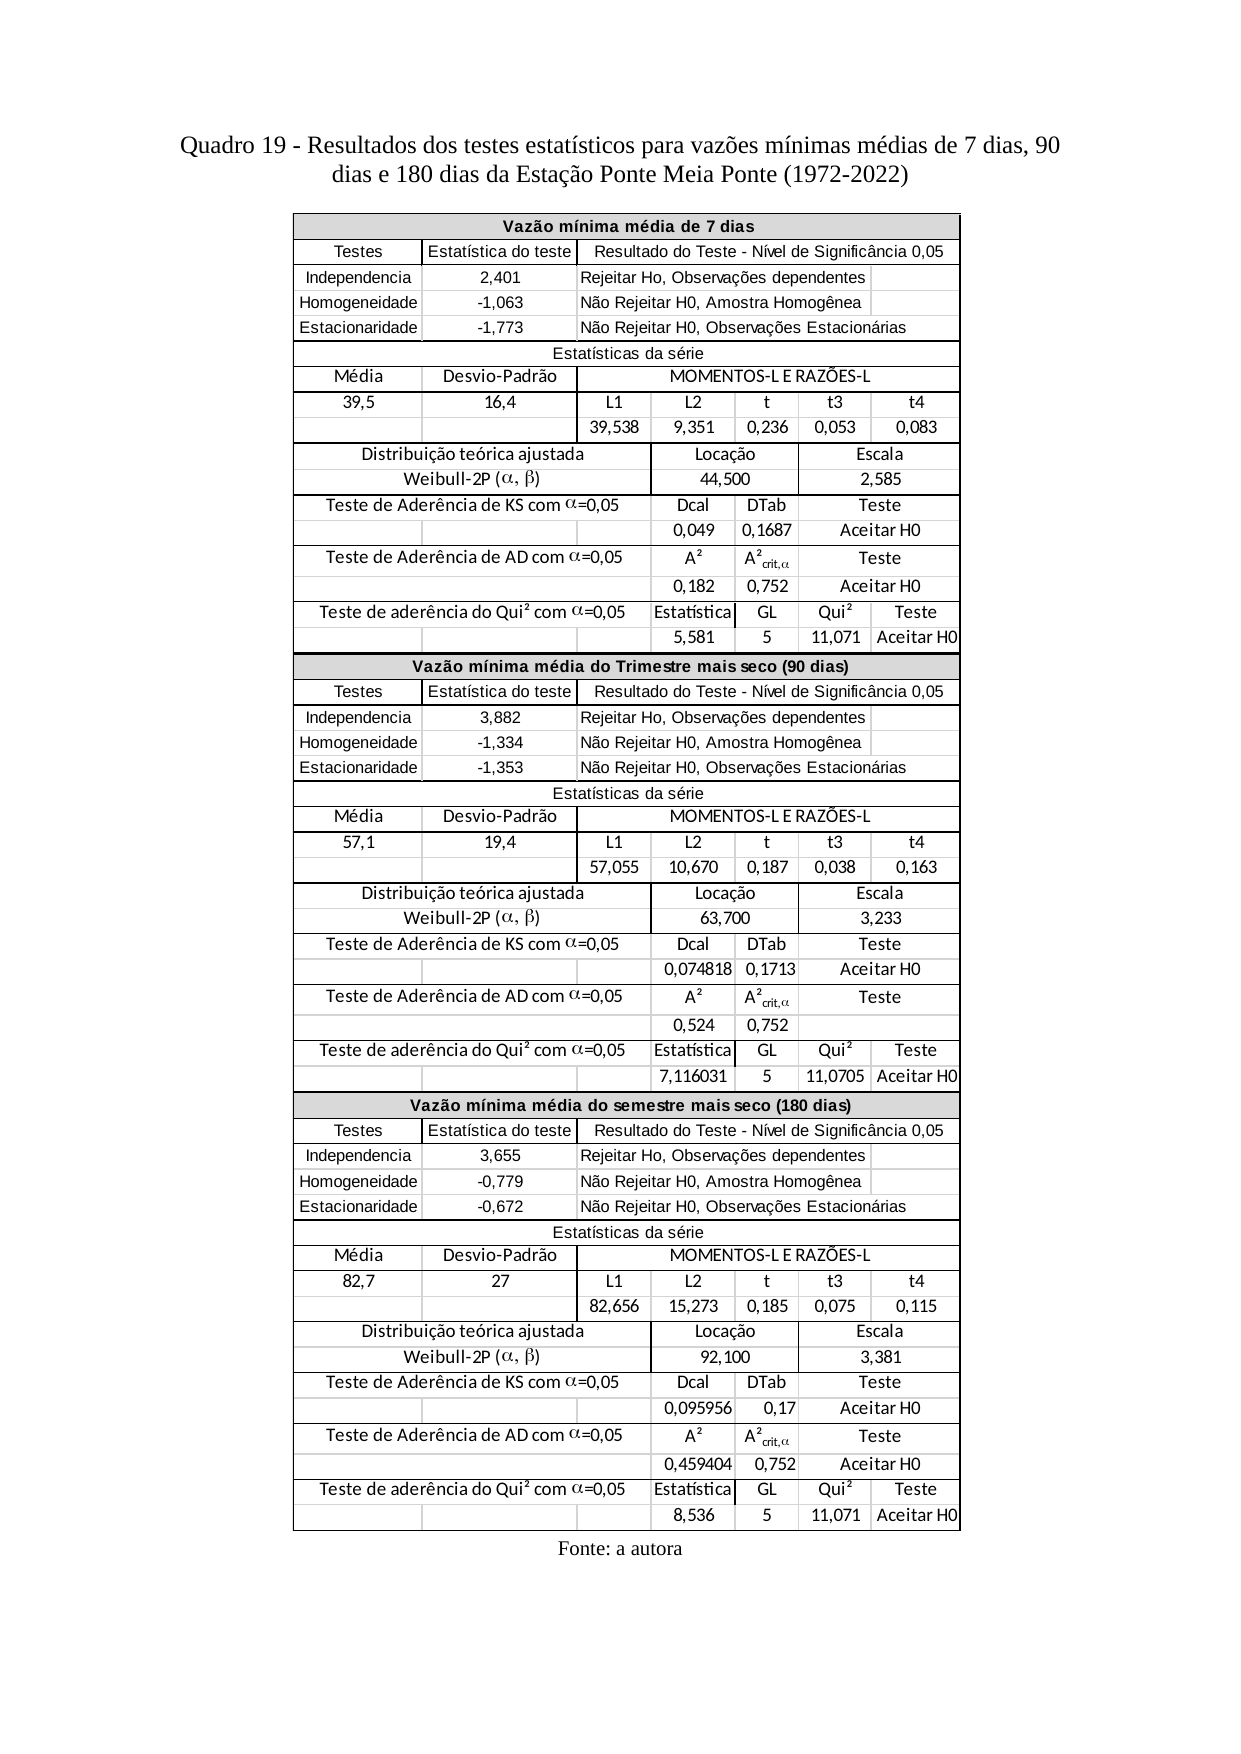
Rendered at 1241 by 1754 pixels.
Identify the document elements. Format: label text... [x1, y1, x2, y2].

text Fonte: a autora [177, 1536, 1063, 1560]
